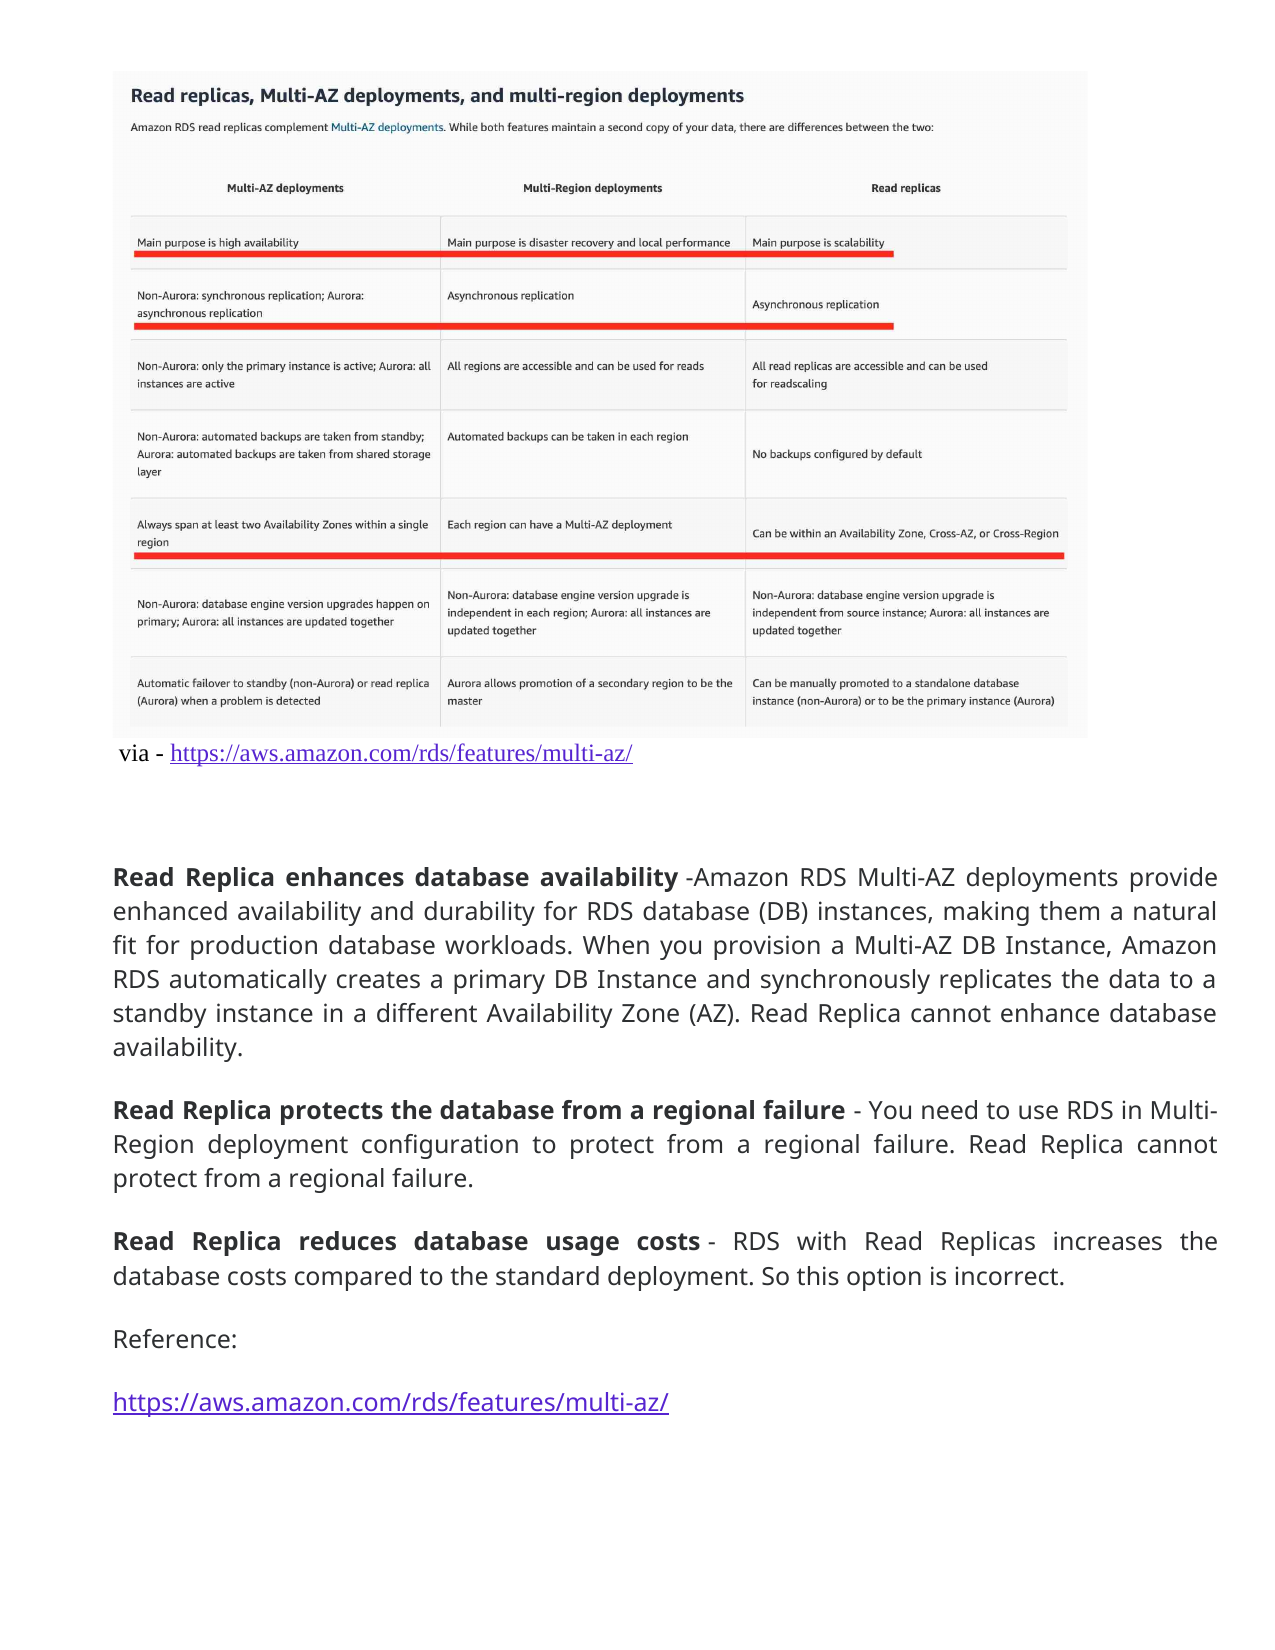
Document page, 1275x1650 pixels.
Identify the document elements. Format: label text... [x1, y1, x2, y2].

text via - https://aws.amazon.com/rds/features/multi-az/ [112, 738, 1219, 767]
text Read Replica reduces database usage costs - RDS with Read Replicas increases the database costs compared to the standard deployment. So this option is incorrect. [112, 1224, 1219, 1292]
picture [112, 71, 1088, 738]
text Read Replica enhances database availability -Amazon RDS Multi-AZ deployments provide enhanced availability and durability for RDS database (DB) instances, making them a natural fit for production database workloads. When you provision a Multi-AZ DB Instance, Amazon RDS automatically creates a primary DB Instance and synchronously replicates the data to a standby instance in a different Availability Zone (AZ). Read Replica cannot enhance database availability. [112, 859, 1219, 1063]
text Read Replica protects the database from a regional failure - You need to use RDS in Multi-Region deployment configuration to protect from a regional failure. Read Replica cannot protect from a regional failure. [112, 1093, 1219, 1195]
text Reference: [112, 1321, 1219, 1355]
text https://aws.amazon.com/rds/features/multi-az/ [112, 1384, 1219, 1419]
